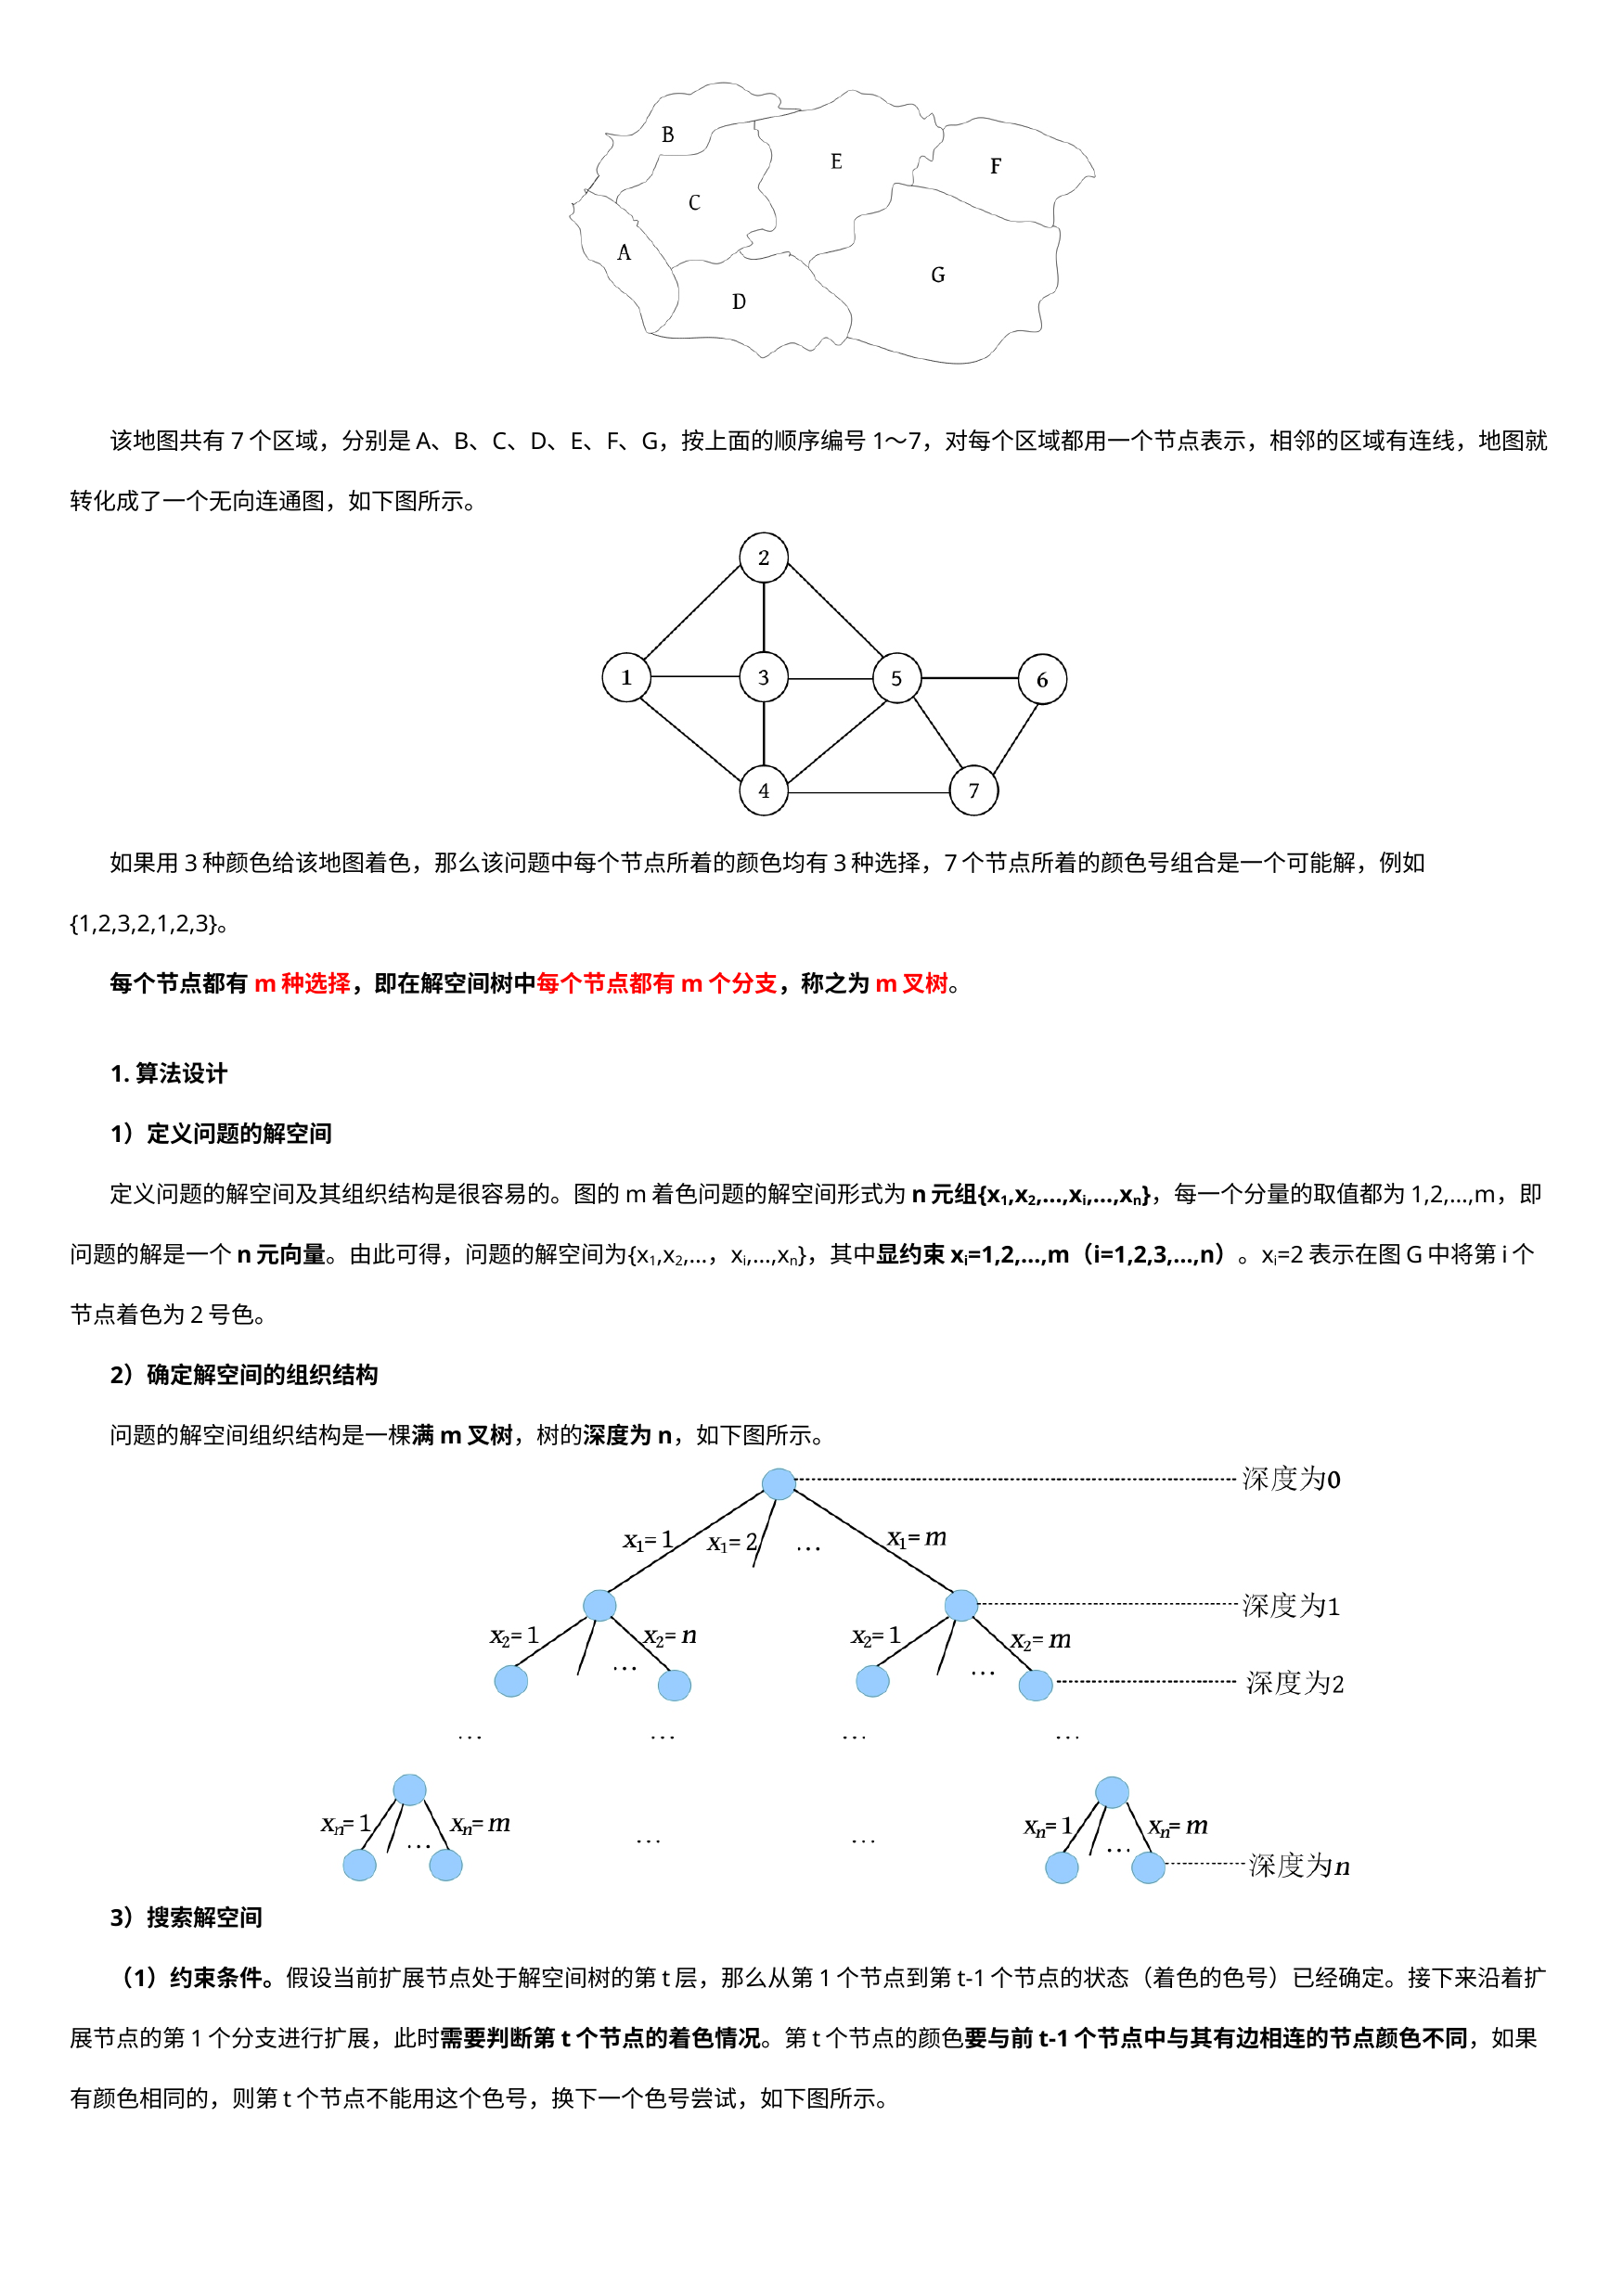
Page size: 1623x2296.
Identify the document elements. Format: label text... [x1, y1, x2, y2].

text 1. 算法设计 [70, 1042, 1552, 1102]
text 1）定义问题的解空间 [70, 1102, 1552, 1162]
text 每个节点都有m种选择，即在解空间树中每个节点都有m个分支，称之为m叉树。 [70, 952, 1552, 1012]
picture [307, 1464, 1356, 1885]
text 定义问题的解空间及其组织结构是很容易的。图的m着色问题的解空间形式为n元组{x1,x2,…,xi,…,xn}，每一个分量的取值都为1,2,…,m，即问题的解是一个n元向量。由此可得，问题的解空间为{x1,x2,…，xi,…,xn}，其中显约束xi=1,2,…,m（i=1,2,3,…,n）。xi=2表示在图G中将第i个节点着色为2号色。 [70, 1162, 1552, 1343]
picture [592, 530, 1071, 819]
text 问题的解空间组织结构是一棵满m叉树，树的深度为n，如下图所示。 [70, 1404, 1552, 1464]
text 2）确定解空间的组织结构 [70, 1343, 1552, 1404]
text （1）约束条件。假设当前扩展节点处于解空间树的第t层，那么从第1个节点到第t-1个节点的状态（着色的色号）已经确定。接下来沿着扩展节点的第1个分支进行扩展，此时需要判断第t个节点的着色情况。第t个节点的颜色要与前t-1个节点中与其有边相连的节点颜色不同，如果有颜色相同的，则第t个节点不能用这个色号，换下一个色号尝试，如下图所示。 [70, 1946, 1552, 2127]
text 3）搜索解空间 [70, 1886, 1552, 1946]
picture [561, 77, 1101, 366]
text 该地图共有7个区域，分别是A、B、C、D、E、F、G，按上面的顺序编号1～7，对每个区域都用一个节点表示，相邻的区域有连线，地图就转化成了一个无向连通图，如下图所示。 [70, 409, 1552, 530]
text 如果用3种颜色给该地图着色，那么该问题中每个节点所着的颜色均有3种选择，7个节点所着的颜色号组合是一个可能解，例如{1,2,3,2,1,2,3}。 [70, 831, 1552, 952]
